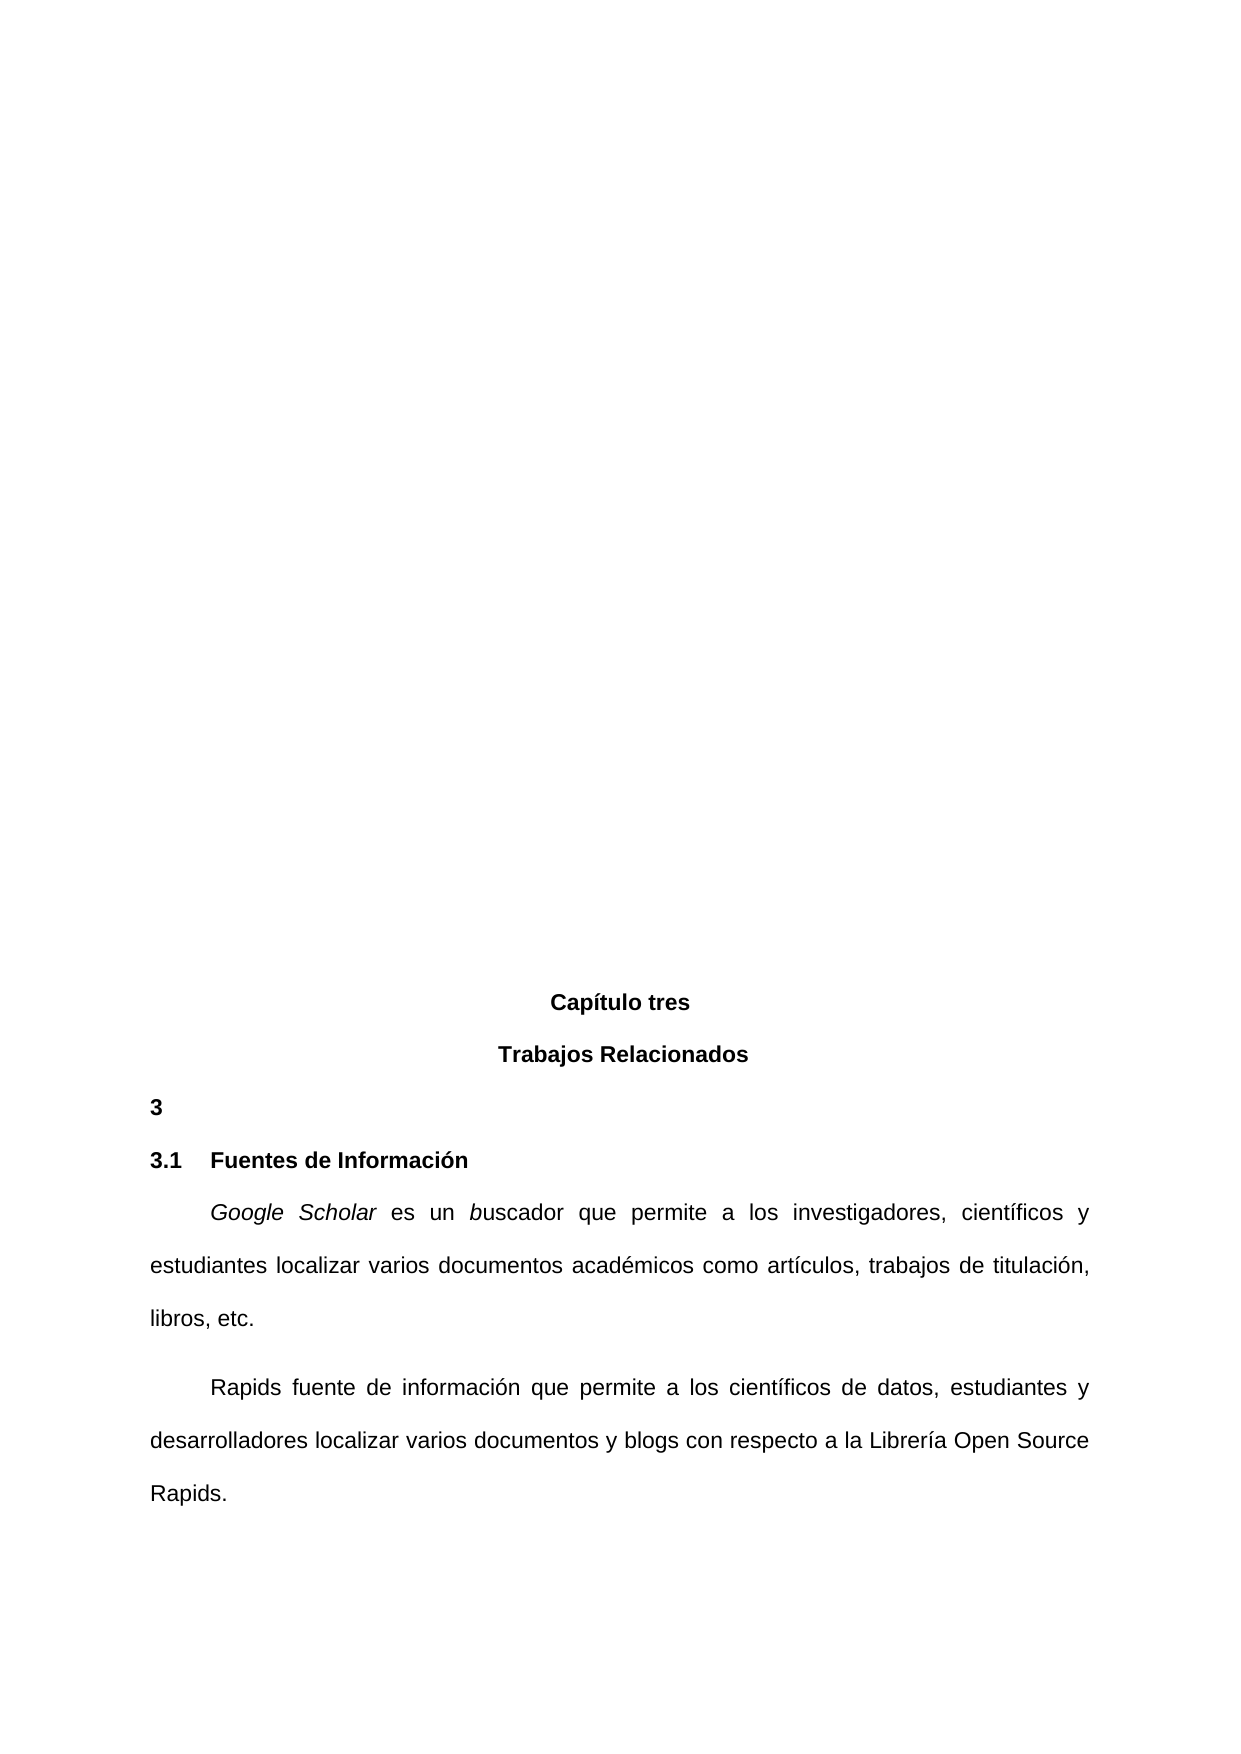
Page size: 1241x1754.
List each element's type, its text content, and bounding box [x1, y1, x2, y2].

subtitle Capítulo tres [150, 988, 1090, 1015]
subtitle Fuentes de Información [150, 1147, 1090, 1173]
text Rapids fuente de información que permite a los científicos de datos, estudiantes y desarrolladores localizar varios documentos y blogs con respecto a la Librería Open Source Rapids. [150, 1374, 1090, 1506]
subtitle Trabajos Relacionados [150, 1041, 1090, 1068]
text Google Scholar es un buscador que permite a los investigadores, científicos y estudiantes localizar varios documentos académicos como artículos, trabajos de titulación, libros, etc. [150, 1199, 1090, 1331]
